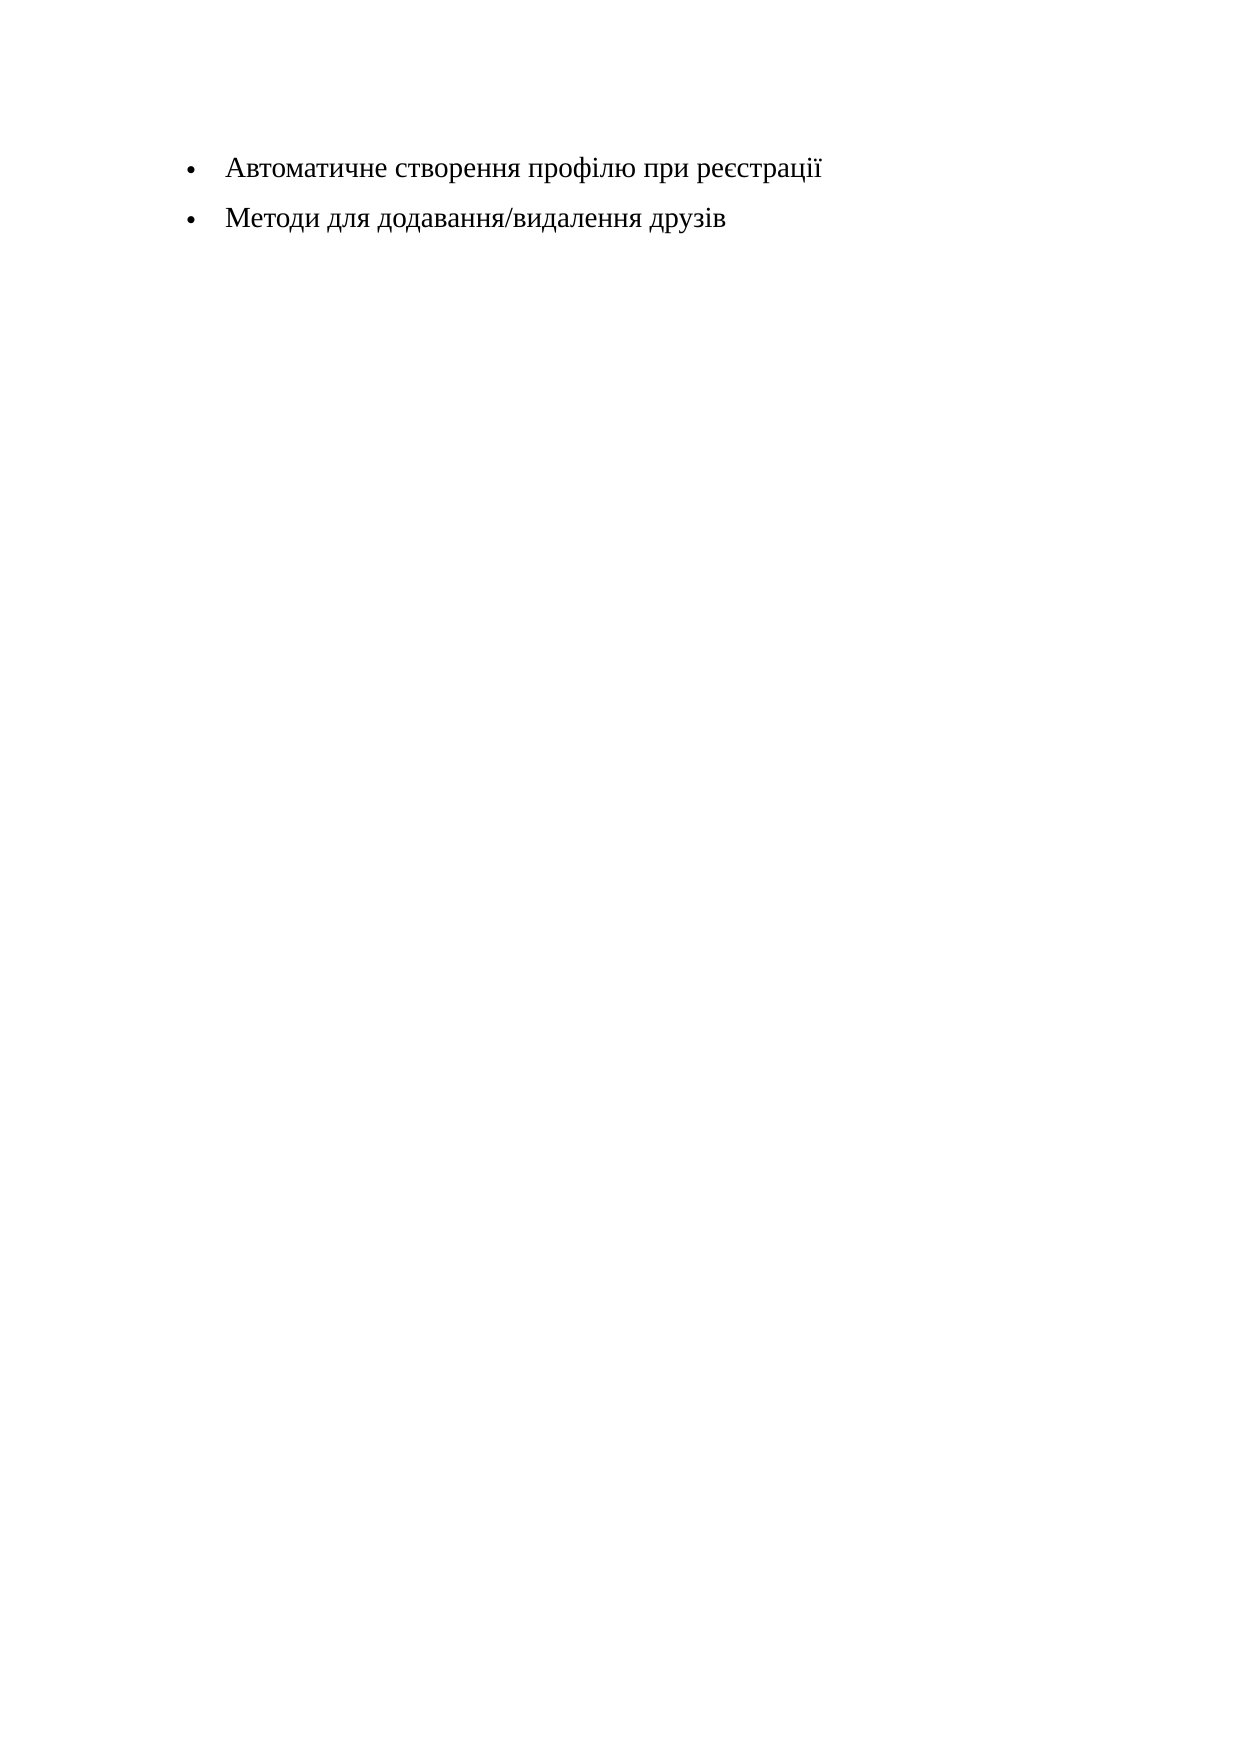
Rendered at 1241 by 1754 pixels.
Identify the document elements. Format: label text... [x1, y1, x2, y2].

list Методи для додавання/видалення друзів [187, 200, 1090, 234]
list Автоматичне створення профілю при реєстрації [187, 150, 1090, 183]
